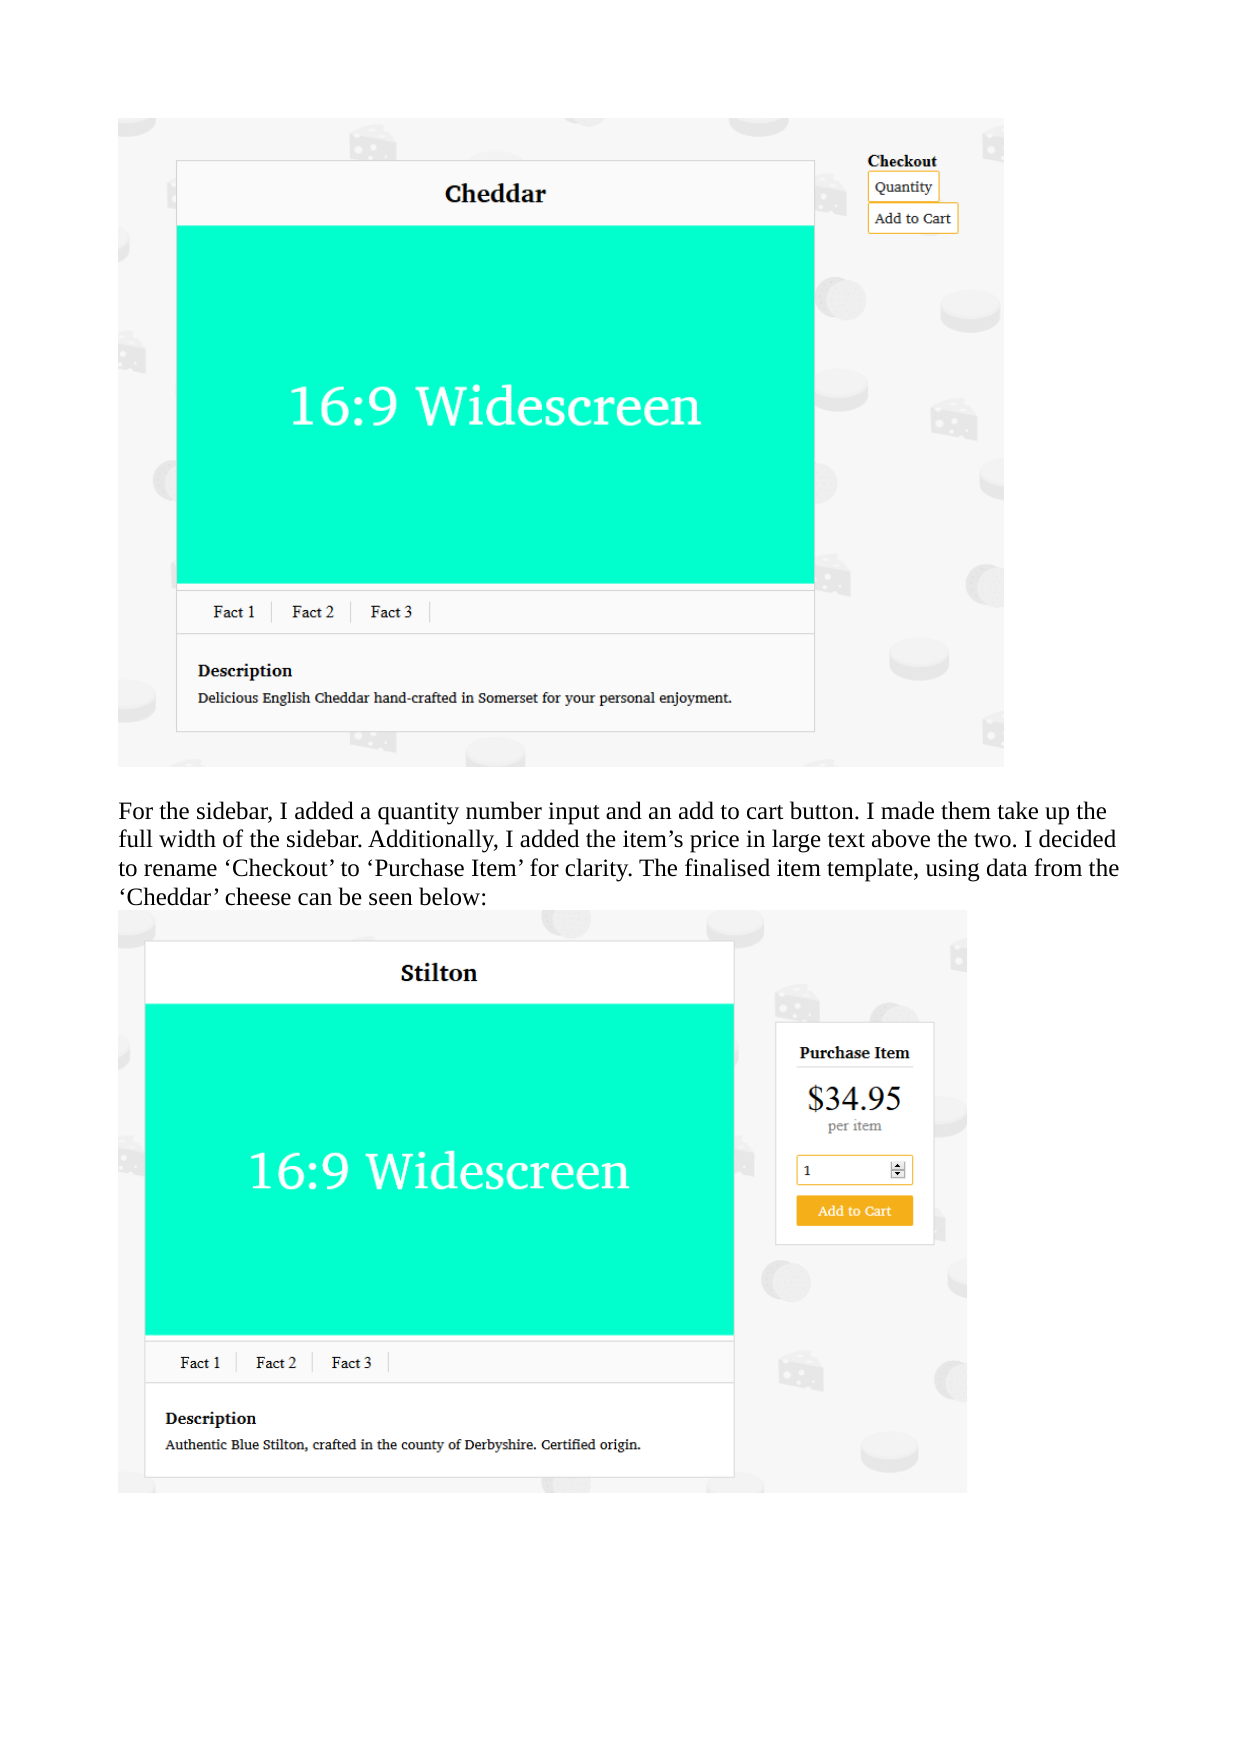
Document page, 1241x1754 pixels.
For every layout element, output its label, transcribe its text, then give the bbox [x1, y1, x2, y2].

picture [118, 118, 1004, 767]
text For the sidebar, I added a quantity number input and an add to cart button. I made them take up the full width of the sidebar. Additionally, I added the item’s price in large text above the two. I decided to rename ‘Checkout’ to ‘Purchase Item’ for clarity. The finalised item template, using data from the ‘Cheddar’ cheese can be seen below: [118, 796, 1122, 911]
picture [118, 910, 968, 1493]
